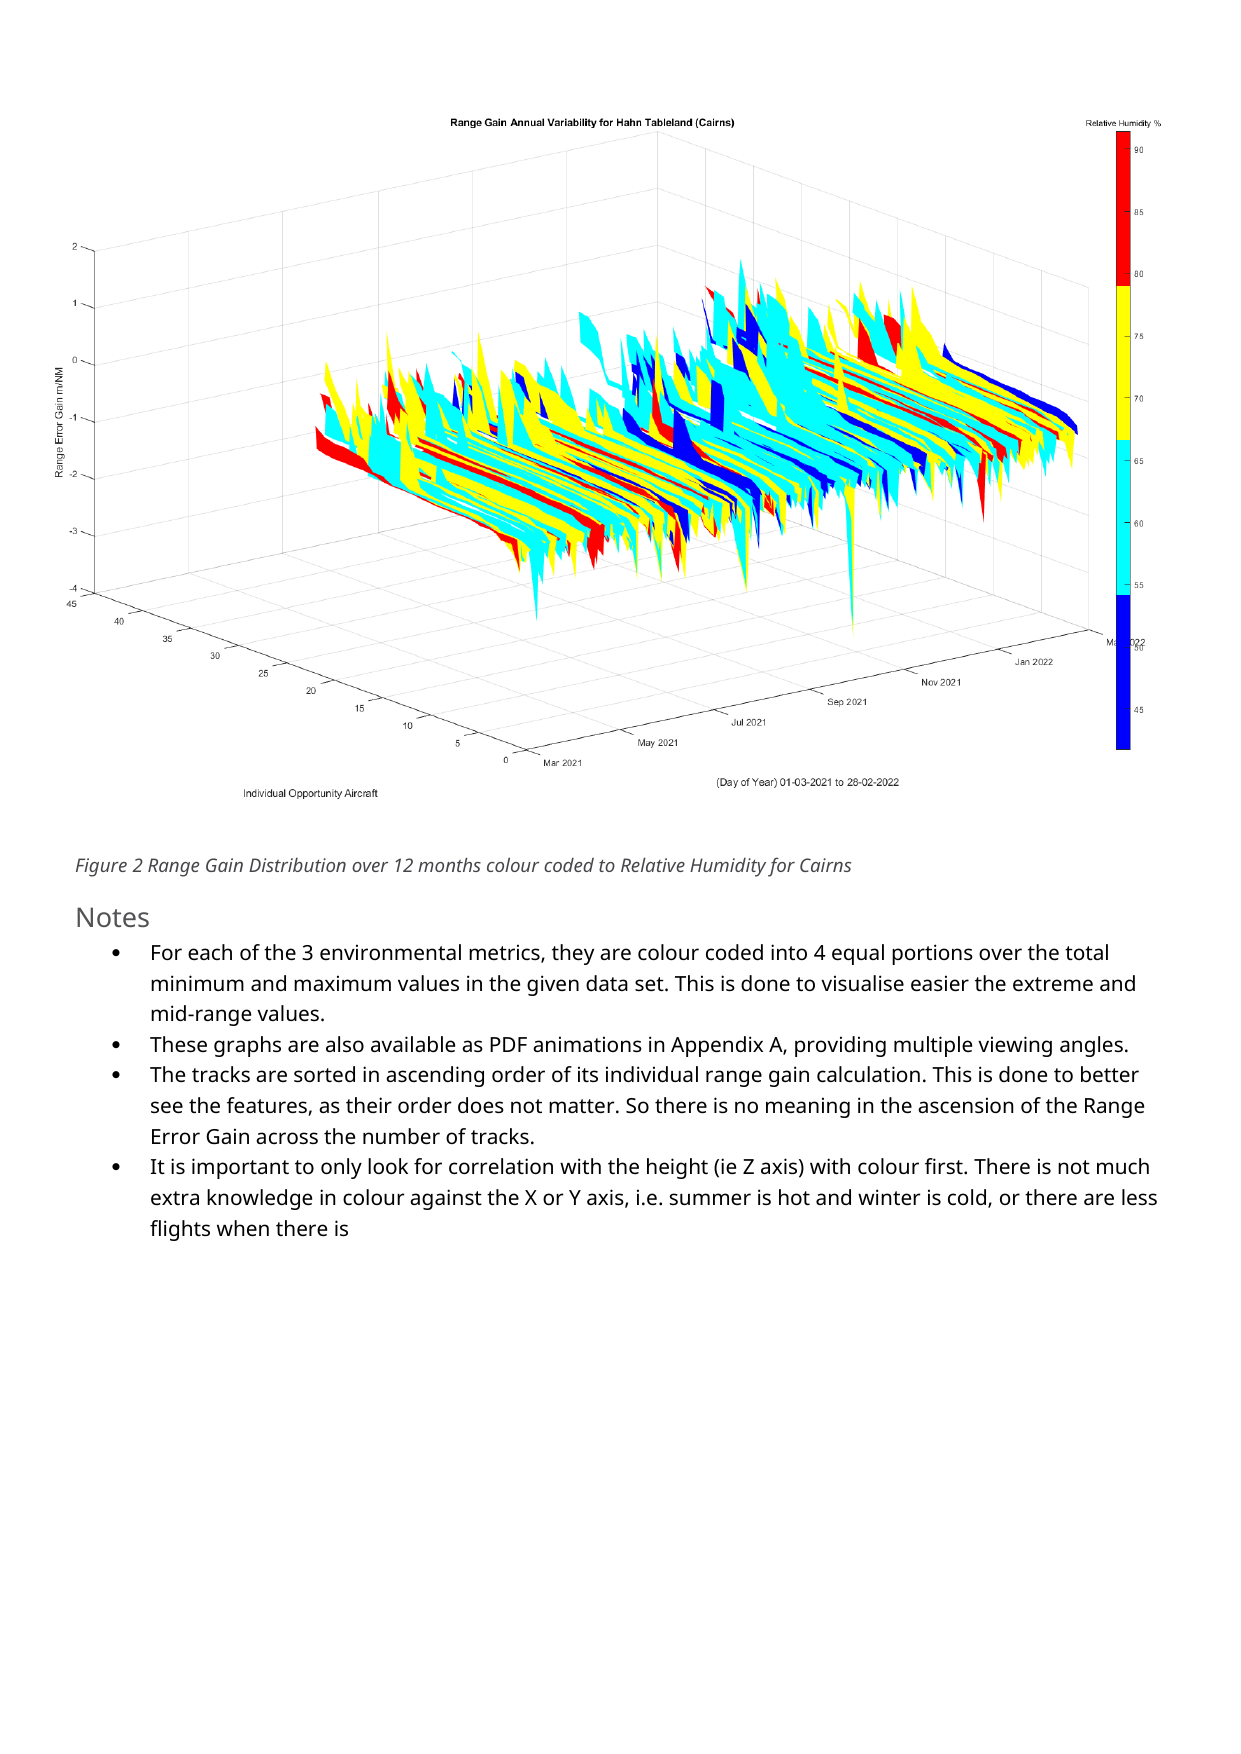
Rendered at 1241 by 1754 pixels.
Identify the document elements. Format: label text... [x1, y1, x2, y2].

list It is important to only look for correlation with the height (ie Z axis) with colour first. There is not much extra knowledge in colour against the X or Y axis, i.e. summer is hot and winter is cold, or there are less flights when there is [112, 1152, 1165, 1242]
picture [0, 75, 1241, 833]
list For each of the 3 environmental metrics, they are colour coded into 4 equal portions over the total minimum and maximum values in the given data set. This is done to visualise easier the extreme and mid-range values. [112, 938, 1165, 1028]
list These graphs are also available as PDF animations in Appendix A, providing multiple viewing angles. [112, 1030, 1165, 1058]
text Figure 2 Range Gain Distribution over 12 months colour coded to Relative Humidity for Cairns [75, 852, 1165, 877]
list The tracks are sorted in ascending order of its individual range gain calculation. This is done to better see the features, as their order does not matter. So there is no meaning in the ascension of the Range Error Gain across the number of tracks. [112, 1061, 1165, 1150]
subtitle Notes [75, 898, 1165, 935]
